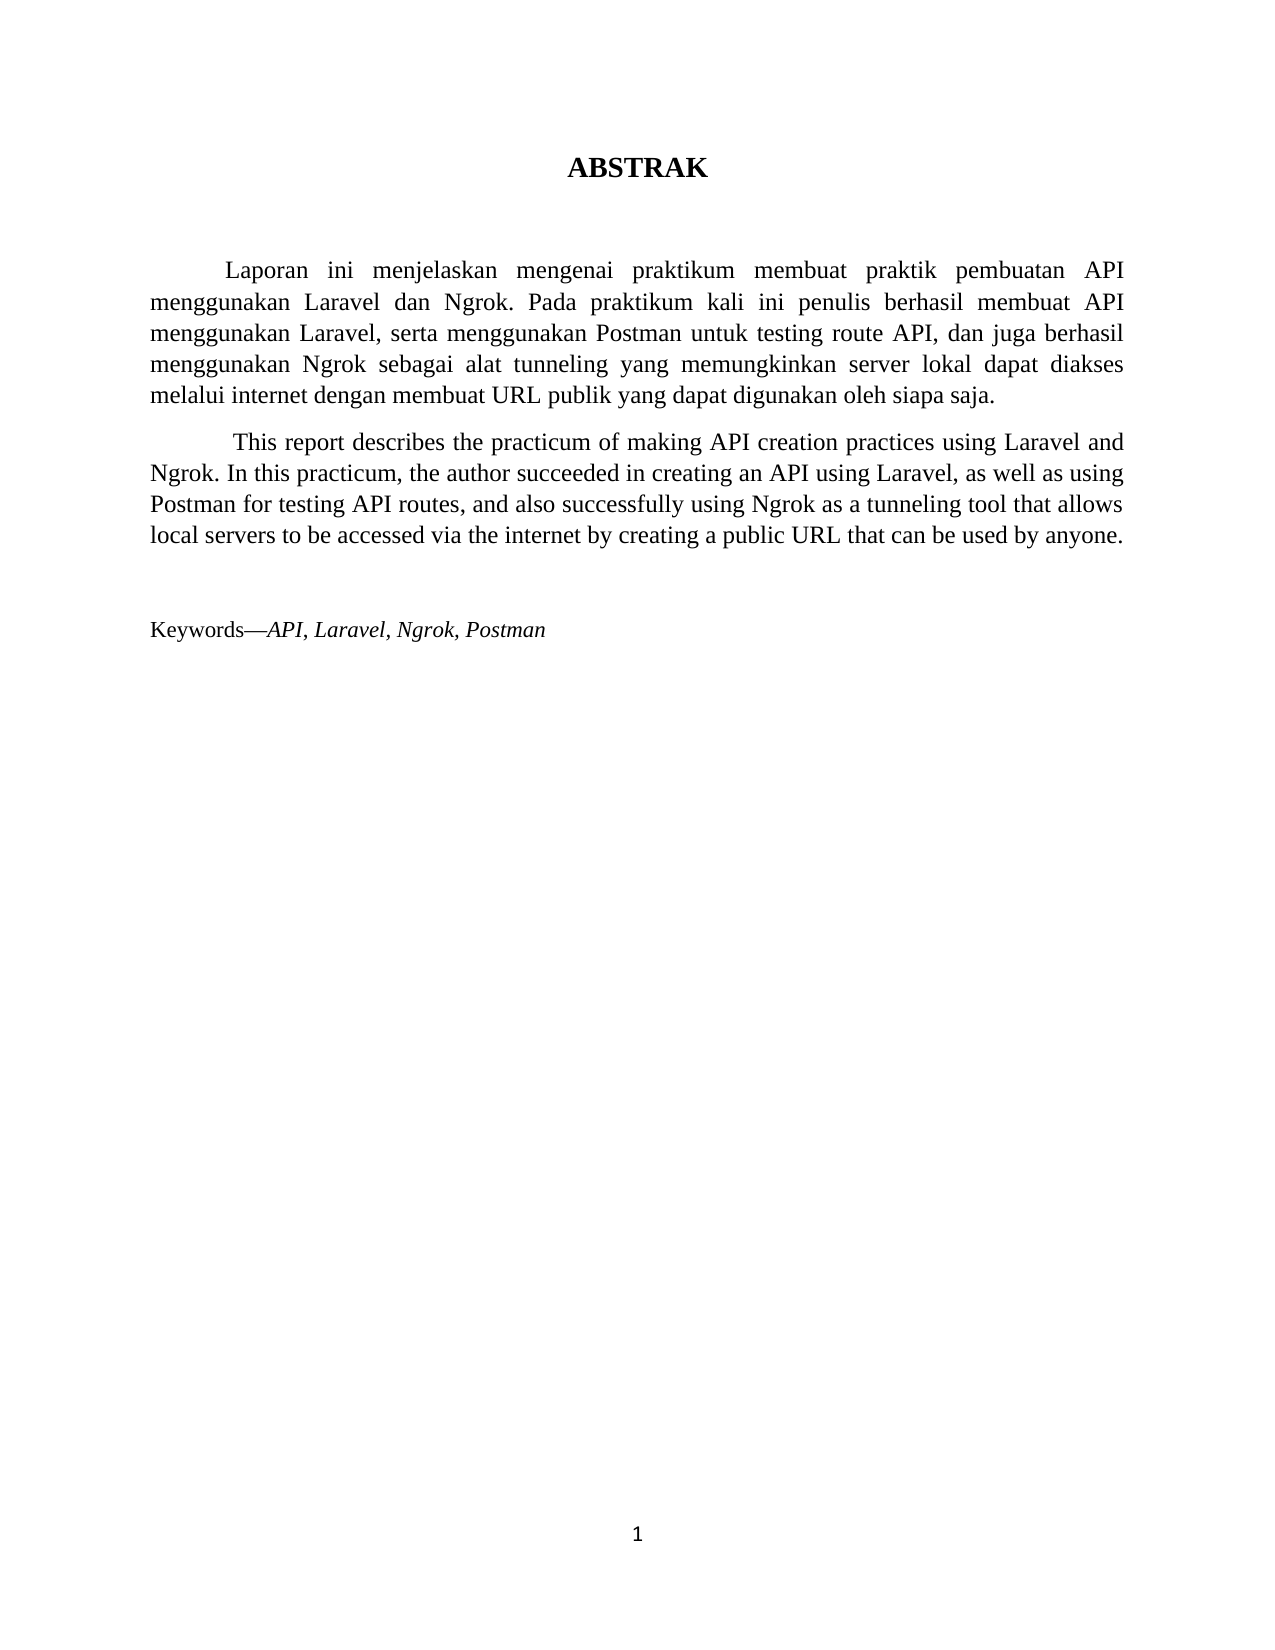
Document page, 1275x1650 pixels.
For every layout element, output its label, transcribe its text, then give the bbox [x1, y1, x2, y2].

text This report describes the practicum of making API creation practices using Laravel and Ngrok. In this practicum, the author succeeded in creating an API using Laravel, as well as using Postman for testing API routes, and also successfully using Ngrok as a tunneling tool that allows local servers to be accessed via the internet by creating a public URL that can be used by anyone. [150, 427, 1125, 549]
text Keywords—API, Laravel, Ngrok, Postman [150, 616, 1125, 642]
text ABSTRAK [150, 150, 1125, 183]
text Laporan ini menjelaskan mengenai praktikum membuat praktik pembuatan API menggunakan Laravel dan Ngrok. Pada praktikum kali ini penulis berhasil membuat API menggunakan Laravel, serta menggunakan Postman untuk testing route API, dan juga berhasil menggunakan Ngrok sebagai alat tunneling yang memungkinkan server lokal dapat diakses melalui internet dengan membuat URL publik yang dapat digunakan oleh siapa saja. [150, 256, 1125, 408]
